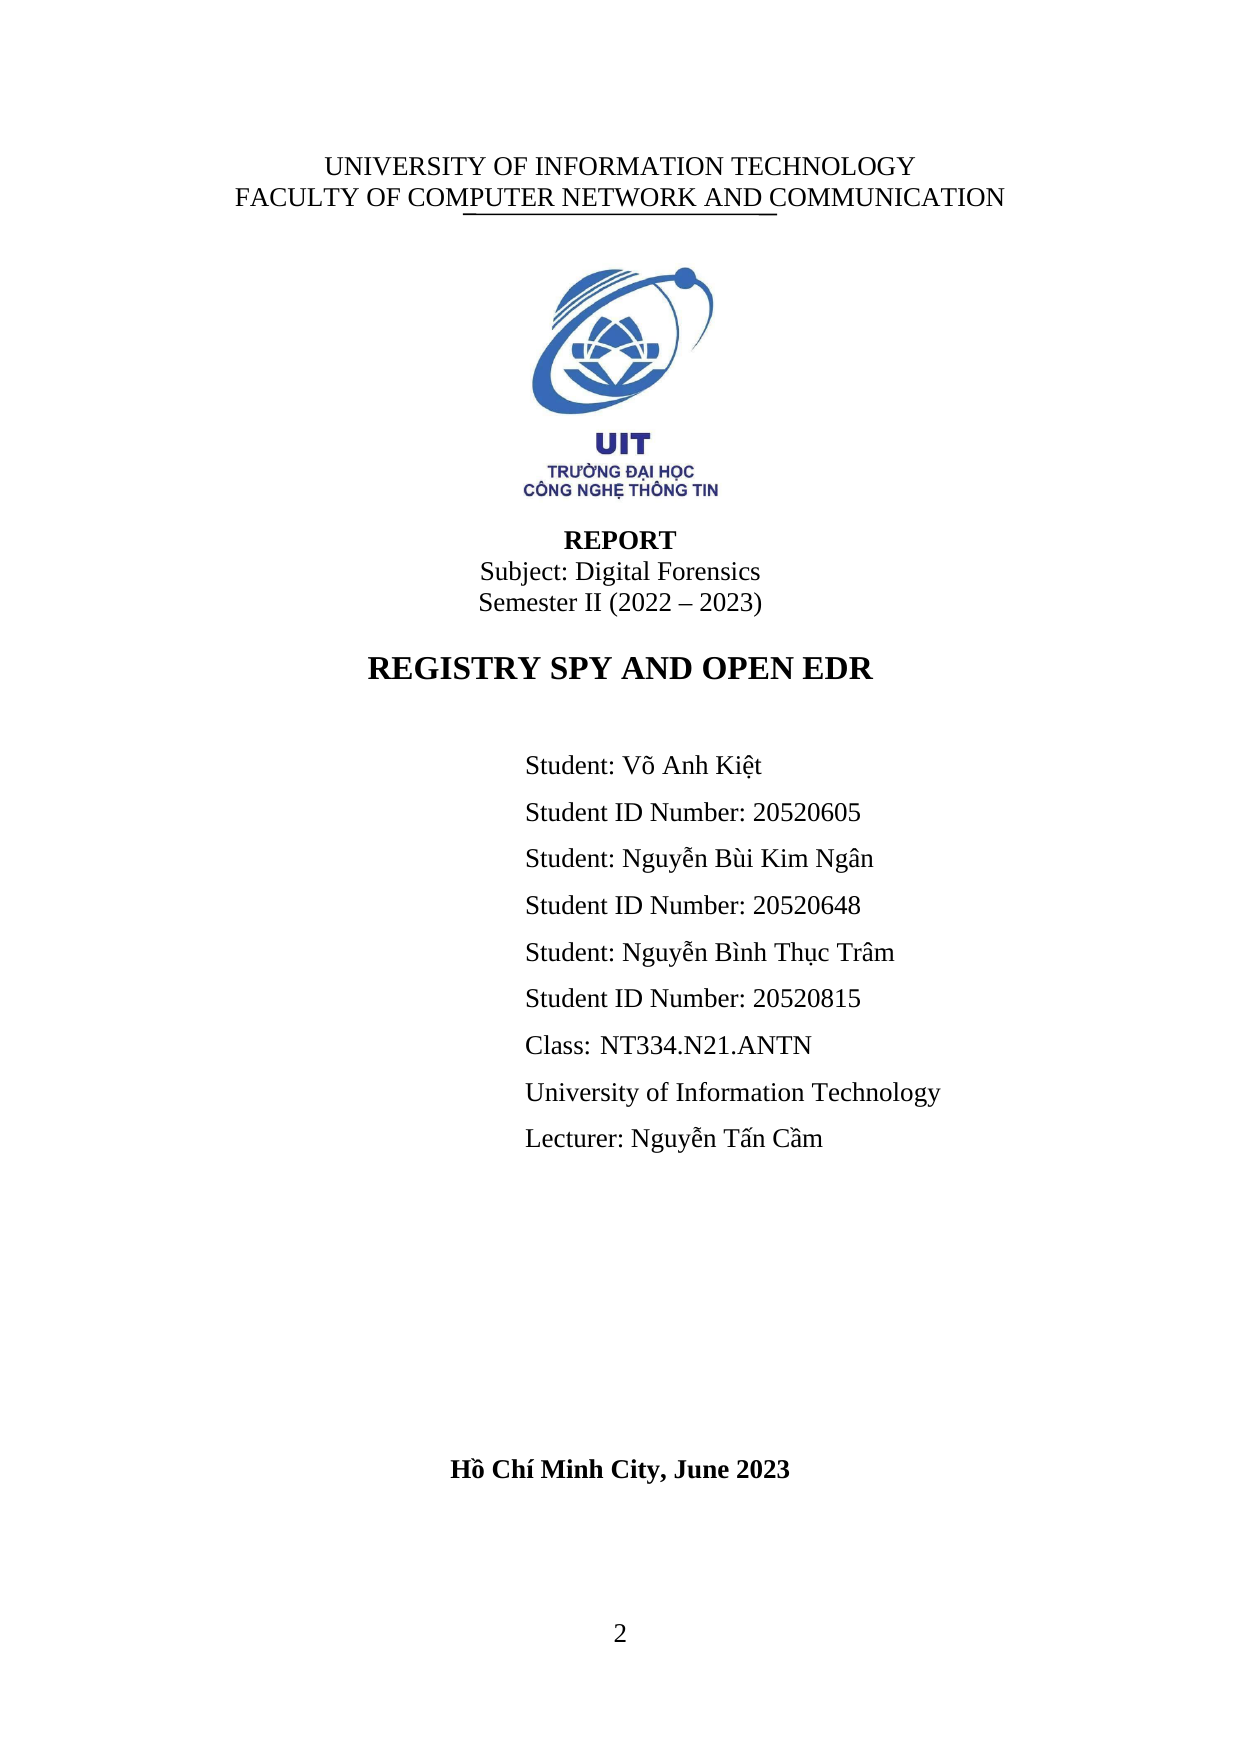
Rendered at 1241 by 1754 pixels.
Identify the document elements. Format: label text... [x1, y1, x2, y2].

text Student: Nguyễn Bùi Kim Ngân [150, 842, 1090, 873]
text UNIVERSITY OF INFORMATION TECHNOLOGY [150, 150, 1090, 181]
text Subject: Digital Forensics [150, 555, 1090, 586]
text REPORT [150, 524, 1090, 555]
text Lecturer: Nguyễn Tấn Cầm [150, 1122, 1090, 1153]
text Class: NT334.N21.ANTN [150, 1029, 1090, 1060]
text University of Information Technology [150, 1076, 1090, 1107]
picture [483, 244, 755, 513]
text Semester II (2022 – 2023) [150, 586, 1090, 617]
text Student: Nguyễn Bình Thục Trâm [150, 936, 1090, 967]
text Student ID Number: 20520648 [150, 889, 1090, 920]
text FACULTY OF COMPUTER NETWORK AND COMMUNICATION [150, 181, 1090, 212]
text Hồ Chí Minh City, June 2023 [150, 1453, 1090, 1484]
text Student: Võ Anh Kiệt [150, 749, 1090, 780]
text Student ID Number: 20520815 [150, 982, 1090, 1013]
text Student ID Number: 20520605 [150, 796, 1090, 827]
text REGISTRY SPY AND OPEN EDR [150, 648, 1090, 687]
